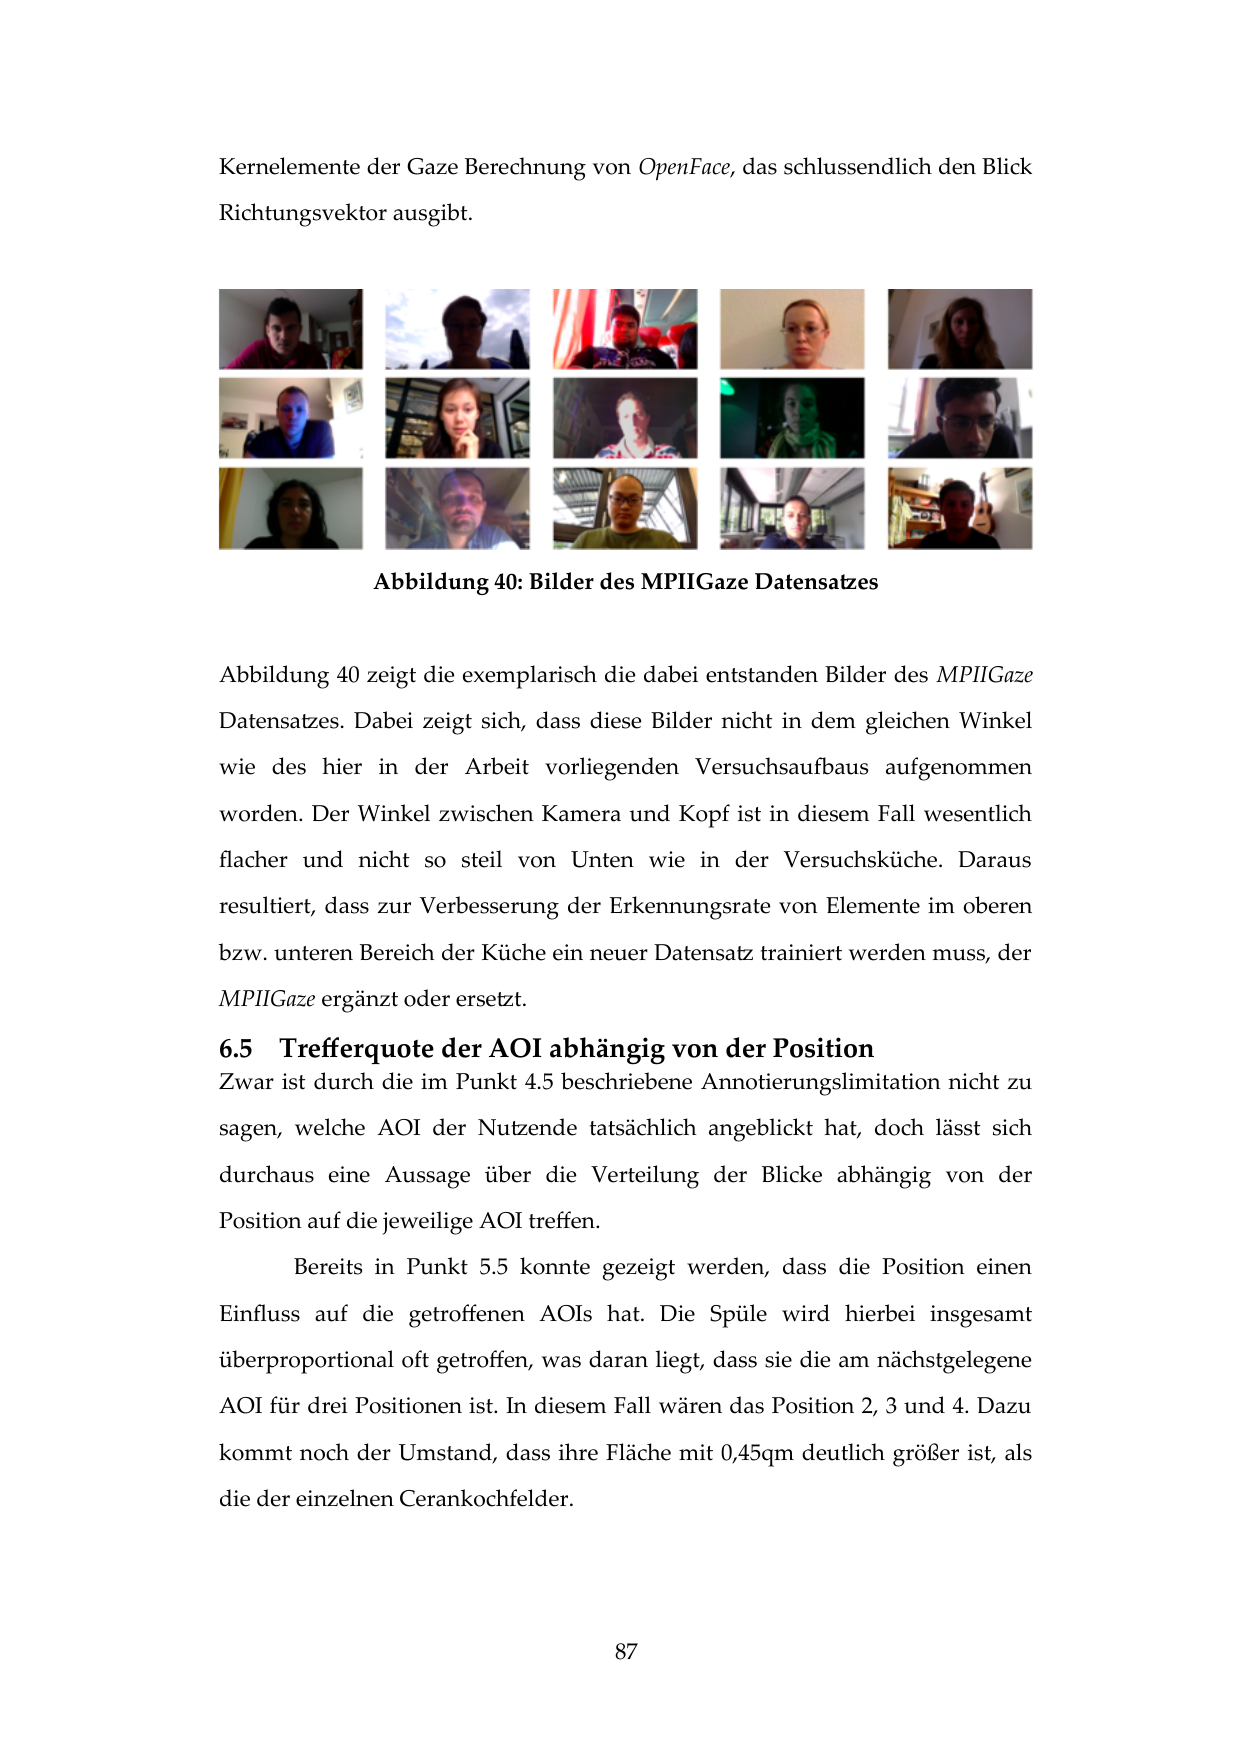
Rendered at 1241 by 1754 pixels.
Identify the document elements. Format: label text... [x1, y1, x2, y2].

text Bereits in Punkt 5.5 konnte gezeigt werden, dass die Position einen Einfluss auf die getroffenen AOIs hat. Die Spüle wird hierbei insgesamt überproportional oft getroffen, was daran liegt, dass sie die am nächstgelegene AOI für drei Positionen ist. In diesem Fall wären das Position 2, 3 und 4. Dazu kommt noch der Umstand, dass ihre Fläche mit 0,45qm deutlich größer ist, als die der einzelnen Cerankochfelder. [219, 1250, 1033, 1513]
text Abbildung 40 zeigt die exemplarisch die dabei entstanden Bilder des MPIIGaze Datensatzes. Dabei zeigt sich, dass diese Bilder nicht in dem gleichen Winkel wie des hier in der Arbeit vorliegenden Versuchsaufbaus aufgenommen worden. Der Winkel zwischen Kamera und Kopf ist in diesem Fall wesentlich flacher und nicht so steil von Unten wie in der Versuchsküche. Daraus resultiert, dass zur Verbesserung der Erkennungsrate von Elemente im oberen bzw. unteren Bereich der Küche ein neuer Datensatz trainiert werden muss, der MPIIGaze ergänzt oder ersetzt. [219, 658, 1033, 1013]
text Abbildung 40: Bilder des MPIIGaze Datensatzes [219, 565, 1033, 596]
subtitle Trefferquote der AOI abhängig von der Position [219, 1028, 1033, 1065]
picture [218, 289, 1034, 550]
text Zwar ist durch die im Punkt 4.5 beschriebene Annotierungslimitation nicht zu sagen, welche AOI der Nutzende tatsächlich angeblickt hat, doch lässt sich durchaus eine Aussage über die Verteilung der Blicke abhängig von der Position auf die jeweilige AOI treffen. [219, 1065, 1033, 1235]
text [219, 150, 1033, 227]
